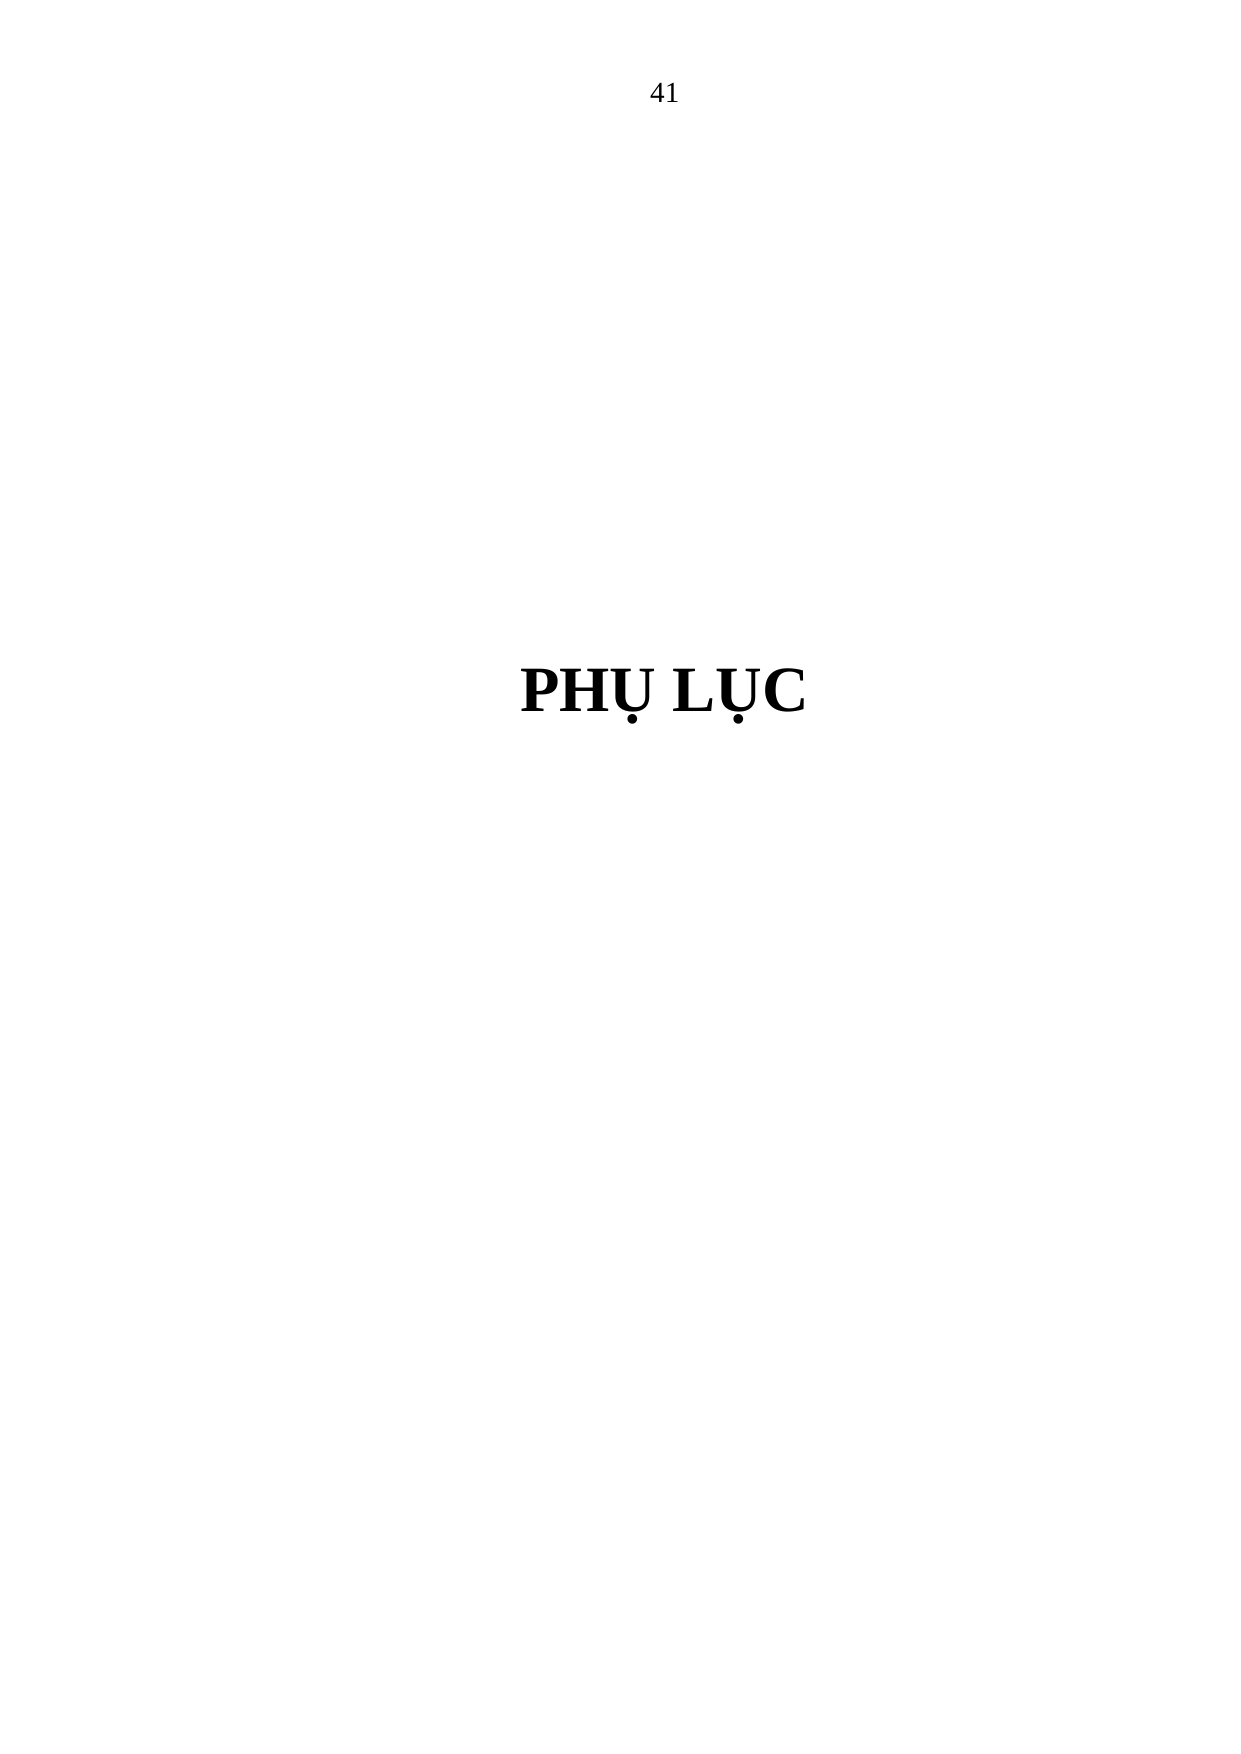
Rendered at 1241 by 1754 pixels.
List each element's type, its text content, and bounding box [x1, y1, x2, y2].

subtitle PHỤ LỤC [207, 651, 1122, 725]
